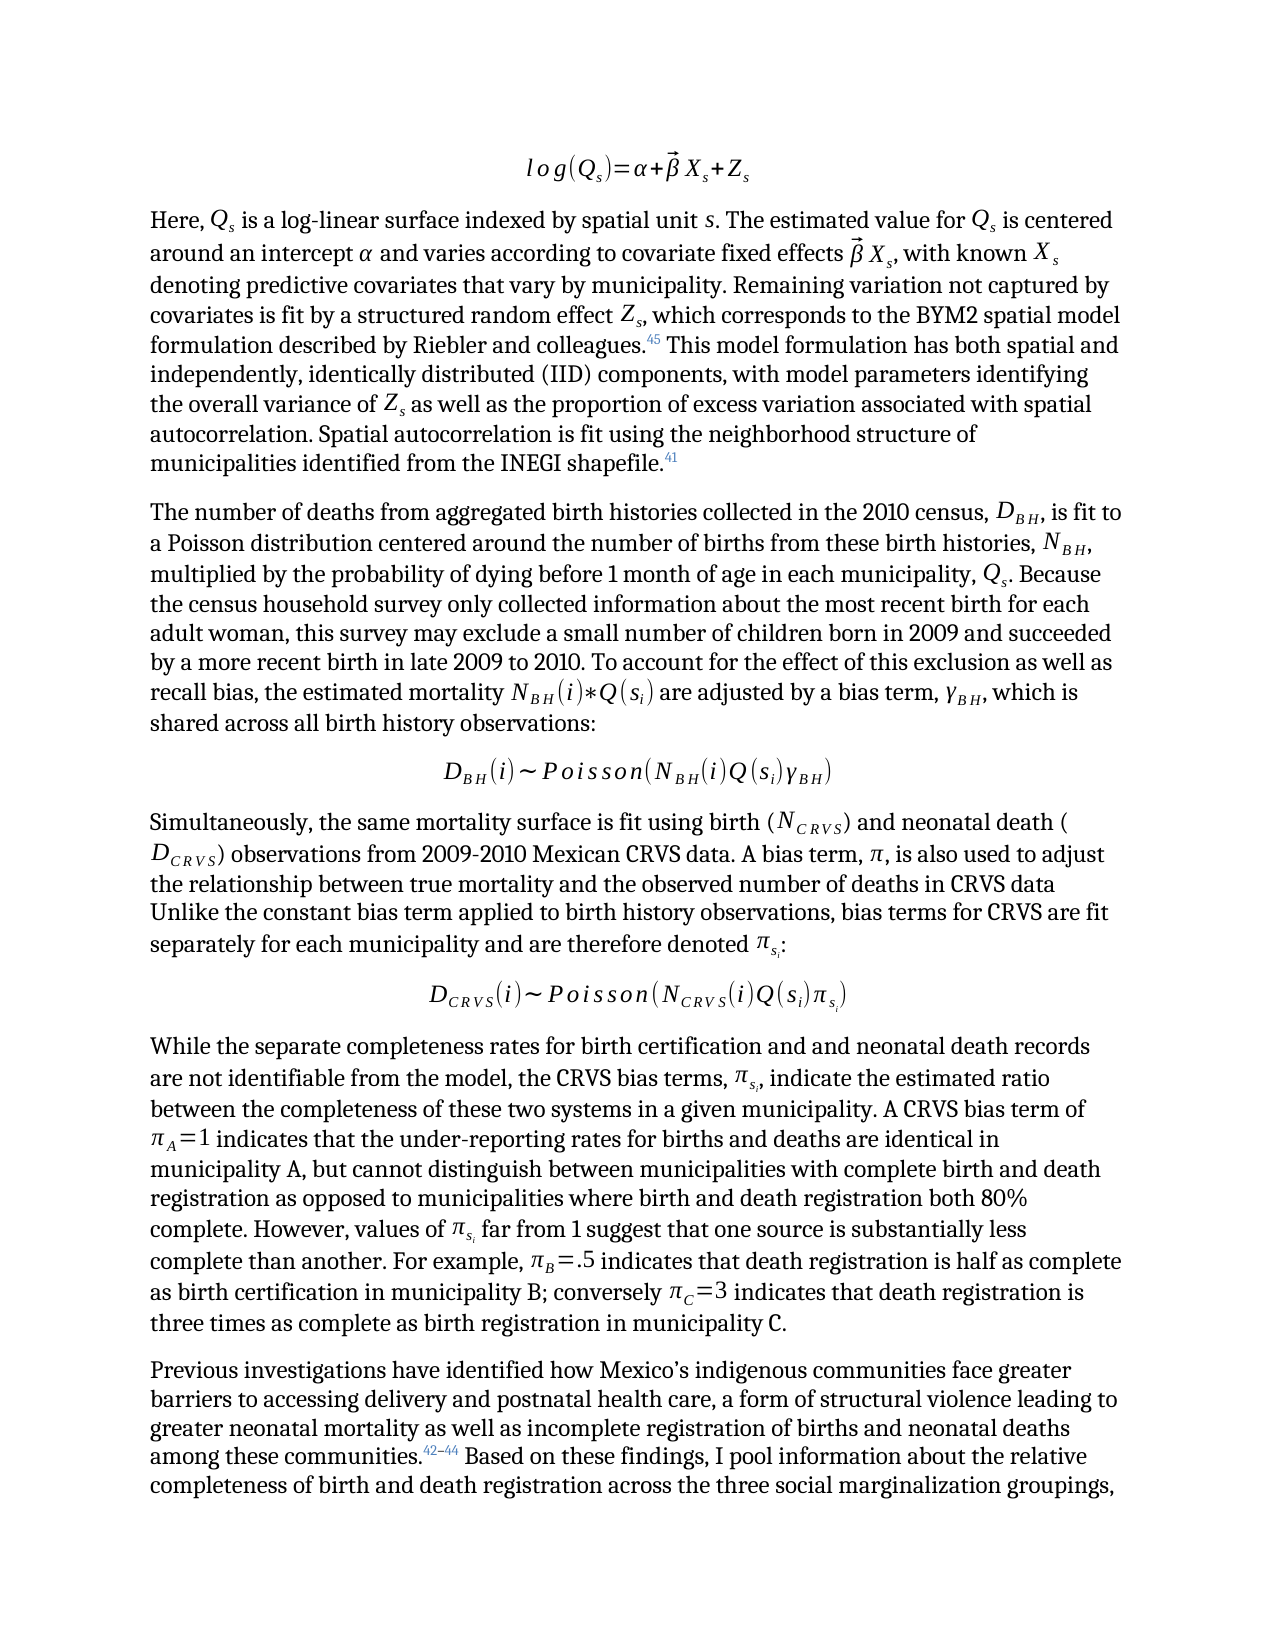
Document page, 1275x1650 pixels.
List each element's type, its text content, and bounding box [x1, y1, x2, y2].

text Simultaneously, the same mortality surface is fit using birth () and neonatal death () observations from 2009-2010 Mexican CRVS data. A bias term, , is also used to adjust the relationship between true mortality and the observed number of deaths in CRVS data Unlike the constant bias term applied to birth history observations, bias terms for CRVS are fit separately for each municipality and are therefore denoted : [150, 807, 1125, 961]
text Here, is a log-linear surface indexed by spatial unit . The estimated value for is centered around an intercept and varies according to covariate fixed effects , with known denoting predictive covariates that vary by municipality. Remaining variation not captured by covariates is fit by a structured random effect , which corresponds to the BYM2 spatial model formulation described by Riebler and colleagues.45 This model formulation has both spatial and independently, identically distributed (IID) components, with model parameters identifying the overall variance of as well as the proportion of excess variation associated with spatial autocorrelation. Spatial autocorrelation is fit using the neighborhood structure of municipalities identified from the INEGI shapefile.41 [150, 204, 1125, 478]
text While the separate completeness rates for birth certification and and neonatal death records are not identifiable from the model, the CRVS bias terms, , indicate the estimated ratio between the completeness of these two systems in a given municipality. A CRVS bias term of indicates that the under-reporting rates for births and deaths are identical in municipality A, but cannot distinguish between municipalities with complete birth and death registration as opposed to municipalities where birth and death registration both 80% complete. However, values of far from 1 suggest that one source is substantially less complete than another. For example, indicates that death registration is half as complete as birth certification in municipality B; conversely indicates that death registration is three times as complete as birth registration in municipality C. [150, 1032, 1125, 1337]
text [150, 1356, 1125, 1500]
text The number of deaths from aggregated birth histories collected in the 2010 census, , is fit to a Poisson distribution centered around the number of births from these birth histories, , multiplied by the probability of dying before 1 month of age in each municipality, . Because the census household survey only collected information about the most recent birth for each adult woman, this survey may exclude a small number of children born in 2009 and succeeded by a more recent birth in late 2009 to 2010. To account for the effect of this exclusion as well as recall bias, the estimated mortality are adjusted by a bias term, , which is shared across all birth history observations: [150, 496, 1125, 737]
